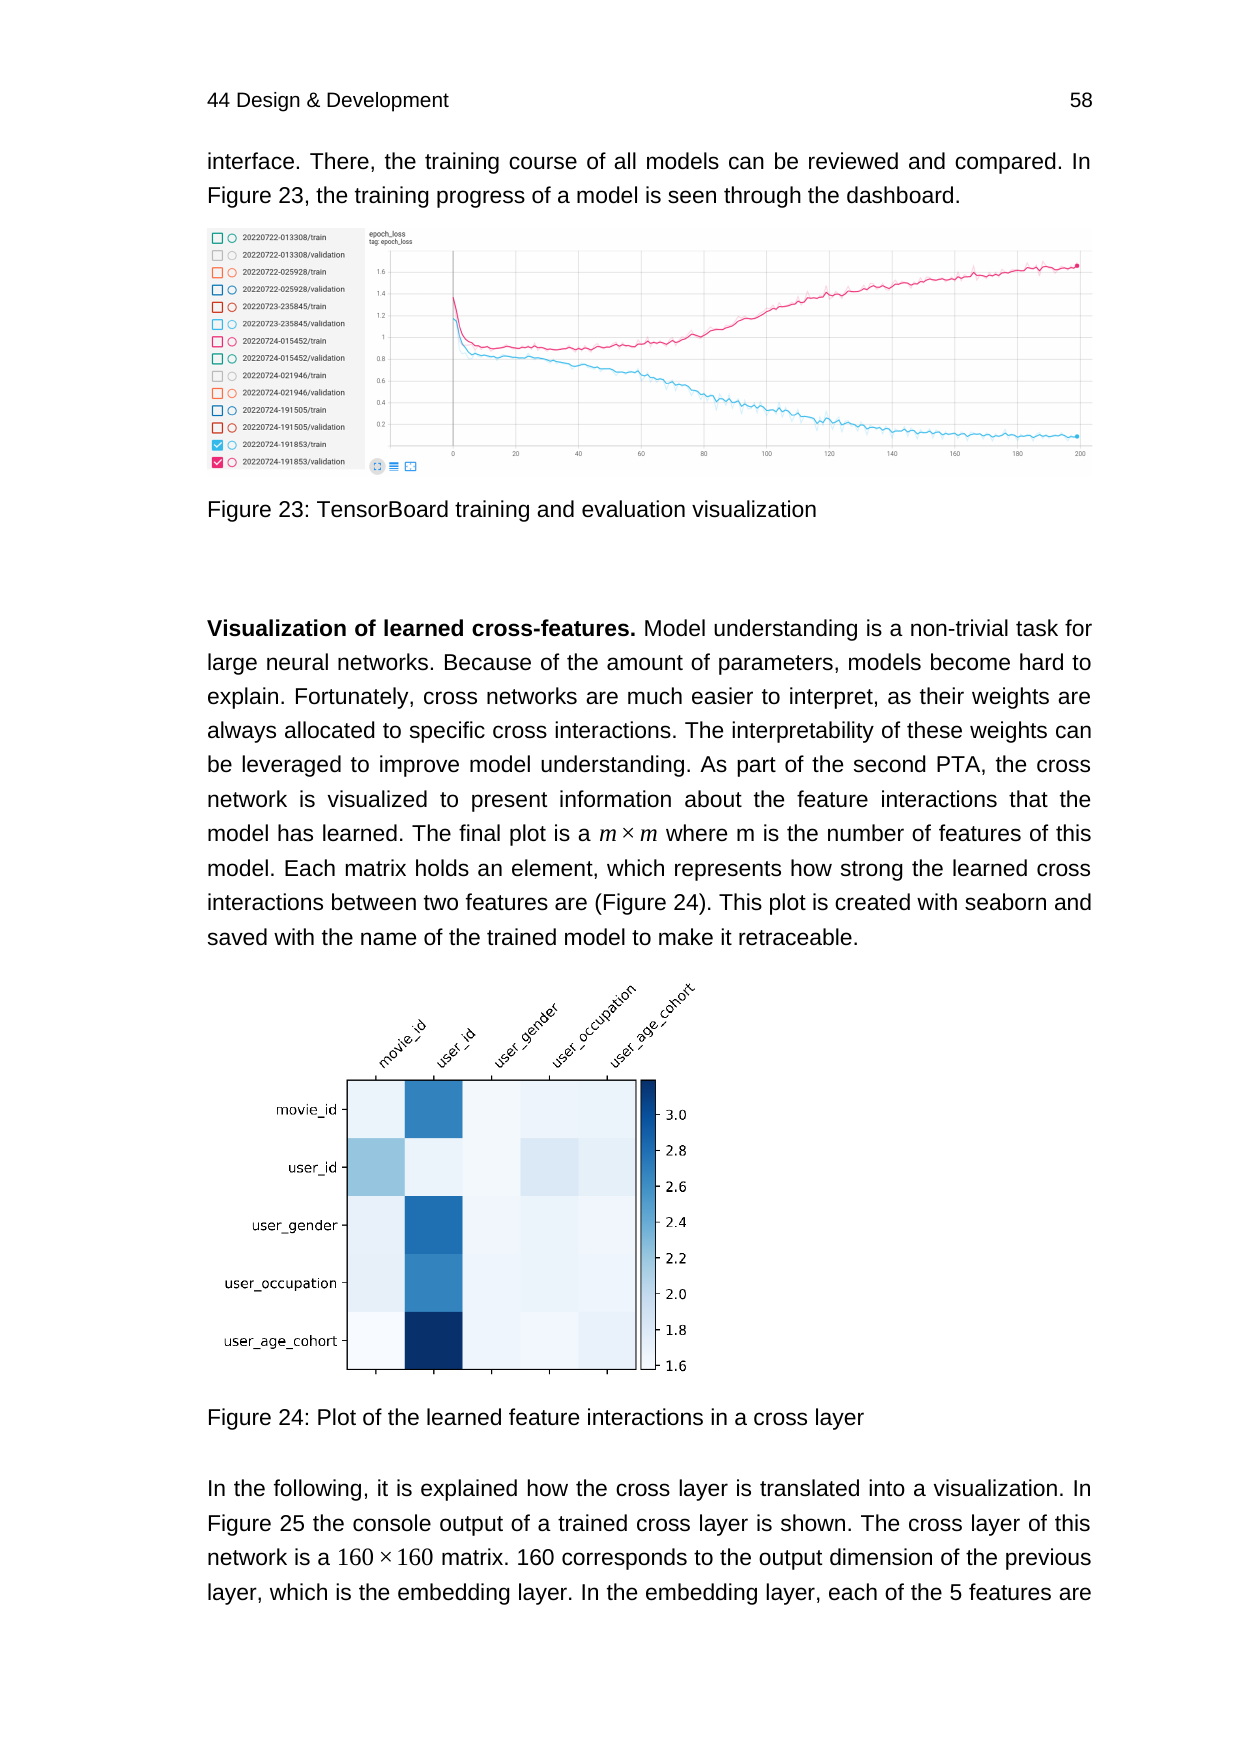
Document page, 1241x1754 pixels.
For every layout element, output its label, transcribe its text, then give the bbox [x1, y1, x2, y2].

text Visualization of learned cross-features. Model understanding is a non-trivial task for large neural networks. Because of the amount of parameters, models become hard to explain. Fortunately, cross networks are much easier to interpret, as their weights are always allocated to specific cross interactions. The interpretability of these weights can be leveraged to improve model understanding. As part of the second PTA, the cross network is visualized to present information about the feature interactions that the model has learned. The final plot is a where m is the number of features of this model. Each matrix holds an element, which represents how strong the learned cross interactions between two features are (Figure 23). This plot is created with seaborn and saved with the name of the trained model to make it retraceable. [207, 615, 1092, 950]
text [207, 1475, 1092, 1606]
text Figure 24: Plot of the learned feature interactions in a cross layer [207, 1404, 1092, 1430]
picture [213, 970, 707, 1384]
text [207, 148, 1092, 208]
text Figure 23: TensorBoard training and evaluation visualization [207, 496, 1092, 523]
picture [206, 228, 1093, 477]
